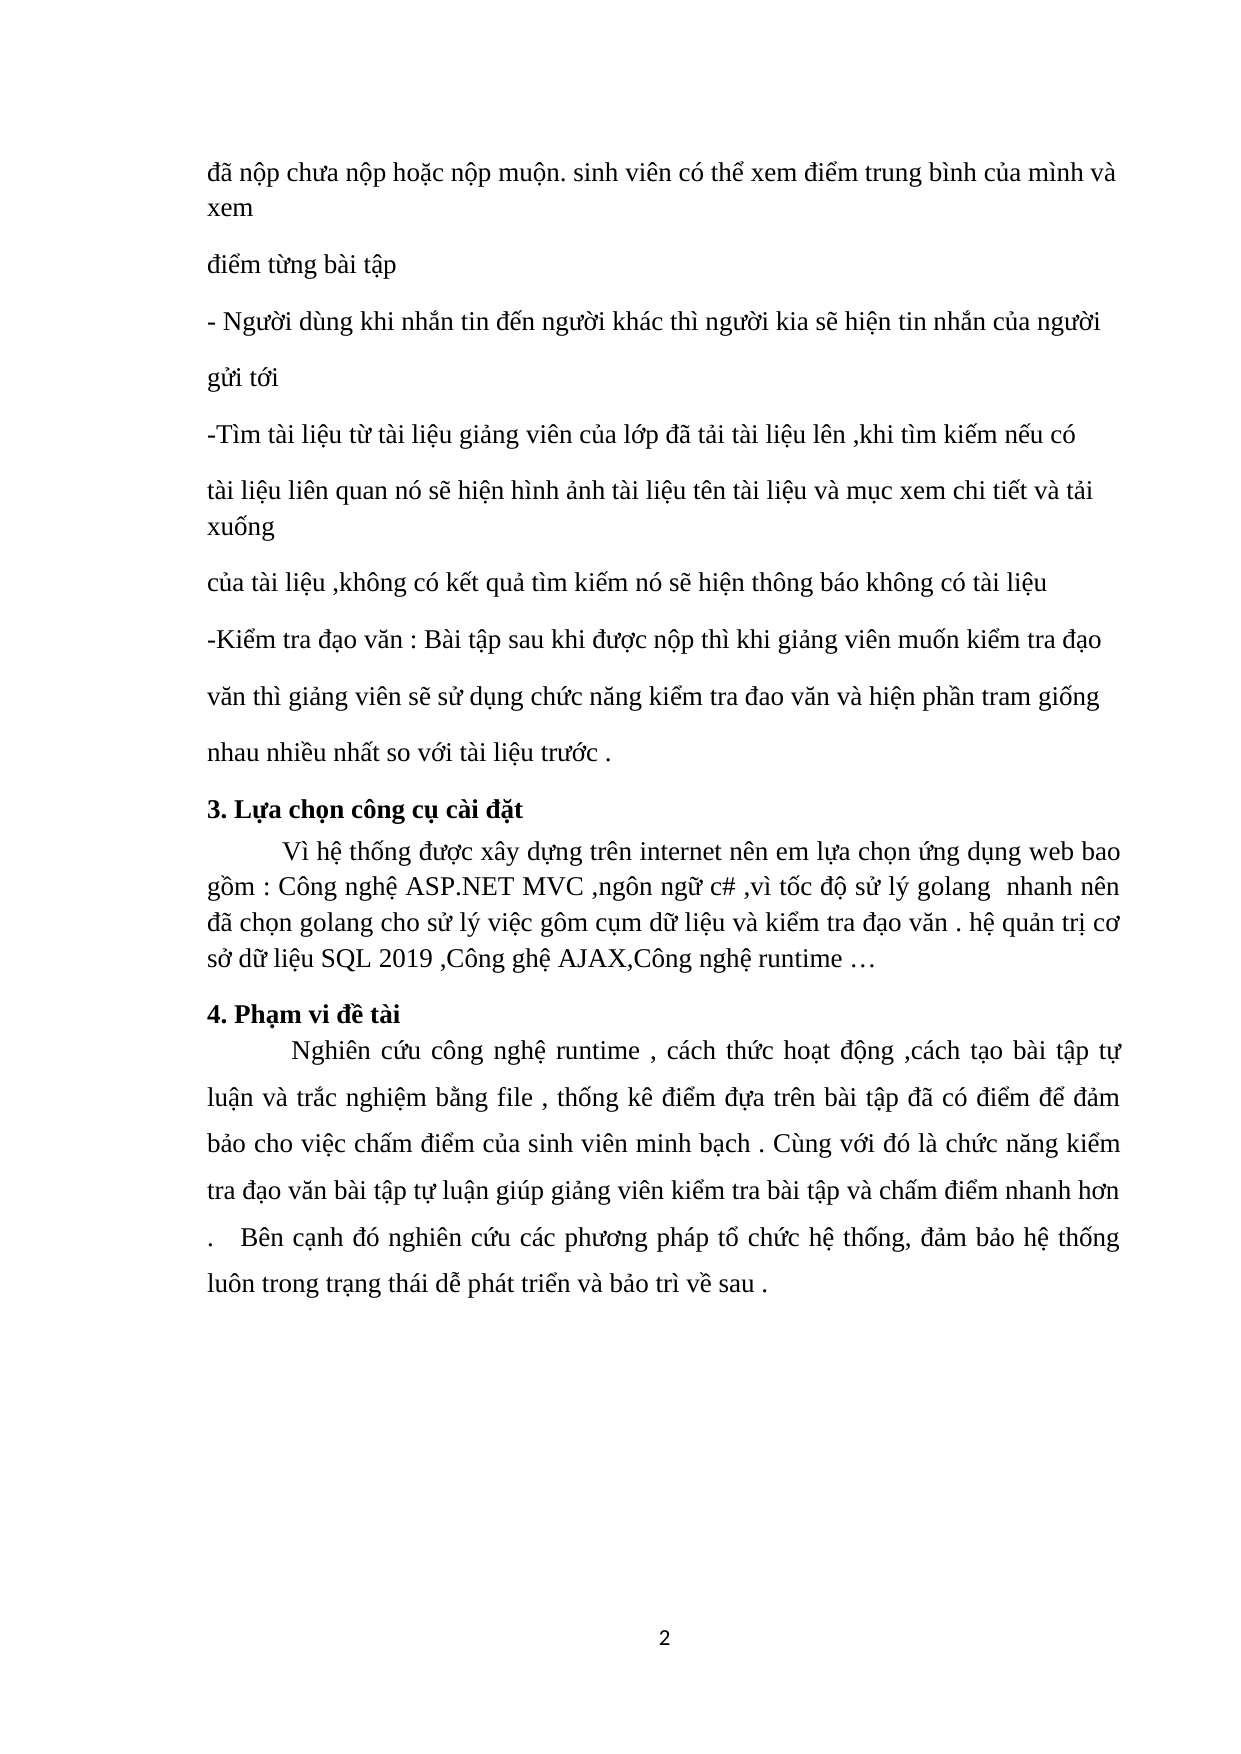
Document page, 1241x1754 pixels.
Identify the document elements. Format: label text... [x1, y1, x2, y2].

subtitle 3. Lựa chọn công cụ cài đặt [207, 793, 1122, 824]
text của tài liệu ,không có kết quả tìm kiếm nó sẽ hiện thông báo không có tài liệu [207, 567, 1122, 598]
text Nghiên cứu công nghệ runtime , cách thức hoạt động ,cách tạo bài tập tự luận và trắc nghiệm bằng file , thống kê điểm đựa trên bài tập đã có điểm để đảm bảo cho việc chấm điểm của sinh viên minh bạch . Cùng với đó là chức năng kiểm tra đạo văn bài tập tự luận giúp giảng viên kiểm tra bài tập và chấm điểm nhanh hơn . Bên cạnh đó nghiên cứu các phương pháp tổ chức hệ thống, đảm bảo hệ thống luôn trong trạng thái dễ phát triển và bảo trì về sau . [207, 1034, 1122, 1299]
text điểm từng bài tập [207, 248, 1122, 279]
text Vì hệ thống được xây dựng trên internet nên em lựa chọn ứng dụng web bao gồm : Công nghệ ASP.NET MVC ,ngôn ngữ c# ,vì tốc độ sử lý golang nhanh nên đã chọn golang cho sử lý việc gôm cụm dữ liệu và kiểm tra đạo văn . hệ quản trị cơ sở dữ liệu SQL 2019 ,Công ghệ AJAX,Công nghệ runtime … [207, 835, 1122, 973]
text -Tìm tài liệu từ tài liệu giảng viên của lớp đã tải tài liệu lên ,khi tìm kiếm nếu có [207, 418, 1122, 449]
text đã nộp chưa nộp hoặc nộp muộn. sinh viên có thể xem điểm trung bình của mình và xem [207, 156, 1122, 223]
text văn thì giảng viên sẽ sử dụng chức năng kiểm tra đao văn và hiện phần tram giống [207, 680, 1122, 711]
text gửi tới [207, 361, 1122, 392]
text nhau nhiều nhất so với tài liệu trước . [207, 736, 1122, 767]
subtitle 4. Phạm vi đề tài [207, 998, 1122, 1030]
text - Người dùng khi nhắn tin đến người khác thì người kia sẽ hiện tin nhắn của người [207, 304, 1122, 336]
text -Kiểm tra đạo văn : Bài tập sau khi được nộp thì khi giảng viên muốn kiểm tra đạo [207, 623, 1122, 654]
text tài liệu liên quan nó sẽ hiện hình ảnh tài liệu tên tài liệu và mục xem chi tiết và tải xuống [207, 474, 1122, 541]
